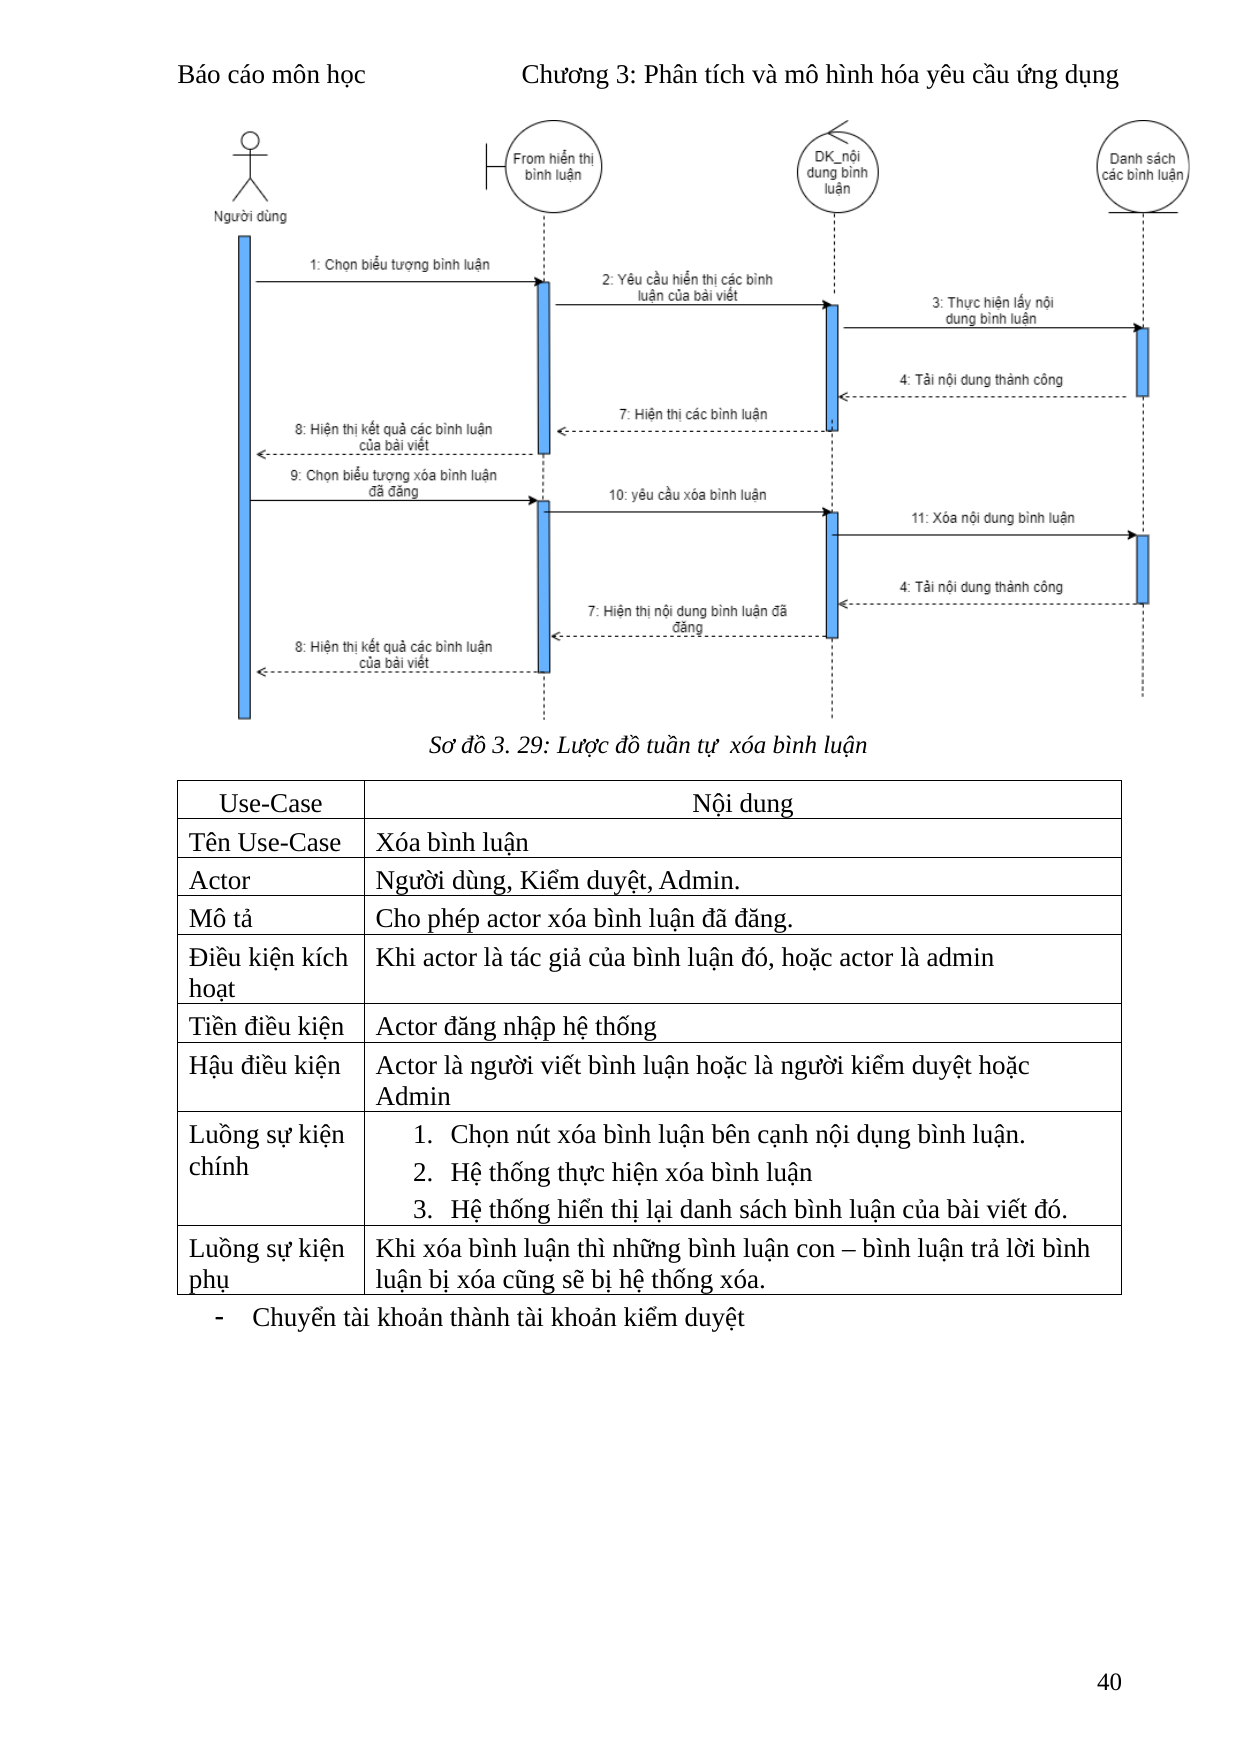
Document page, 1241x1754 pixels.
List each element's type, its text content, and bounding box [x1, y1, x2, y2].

table_cell Hậu điều kiện [178, 1043, 364, 1111]
table_cell Điều kiện kích hoạt [178, 935, 364, 1003]
table_cell Khi actor là tác giả của bình luận đó, hoặc actor là admin [365, 935, 1121, 1003]
table_cell Chọn nút xóa bình luận bên cạnh nội dụng bình luận. Hệ thống thực hiện xóa bình luận Hệ thống hiển thị lại danh sách bình luận của bài viết đó. [365, 1112, 1121, 1224]
table_cell Actor [178, 858, 364, 895]
picture [214, 120, 1190, 721]
table_cell Khi xóa bình luận thì những bình luận con – bình luận trả lời bình luận bị xóa cũng sẽ bị hệ thống xóa. [365, 1226, 1121, 1294]
list Chuyển tài khoản thành tài khoản kiểm duyệt [214, 1301, 1122, 1333]
table_cell Actor là người viết bình luận hoặc là người kiểm duyệt hoặc Admin [365, 1043, 1121, 1111]
text Sơ đồ 3. 29: Lược đồ tuần tự xóa bình luận [177, 730, 1122, 759]
table_cell Cho phép actor xóa bình luận đã đăng. [365, 896, 1121, 934]
table_cell Tên Use-Case [178, 819, 364, 857]
table_cell Luồng sự kiện phụ [178, 1226, 364, 1294]
table_cell Người dùng, Kiểm duyệt, Admin. [365, 858, 1121, 895]
table_header Use-Case [178, 781, 364, 818]
table_cell Actor đăng nhập hệ thống [365, 1004, 1121, 1042]
table_cell Xóa bình luận [365, 819, 1121, 857]
table_cell Tiền điều kiện [178, 1004, 364, 1042]
table_cell Luồng sự kiện chính [178, 1112, 364, 1224]
table_cell Mô tả [178, 896, 364, 934]
table_header Nội dung [365, 781, 1121, 818]
